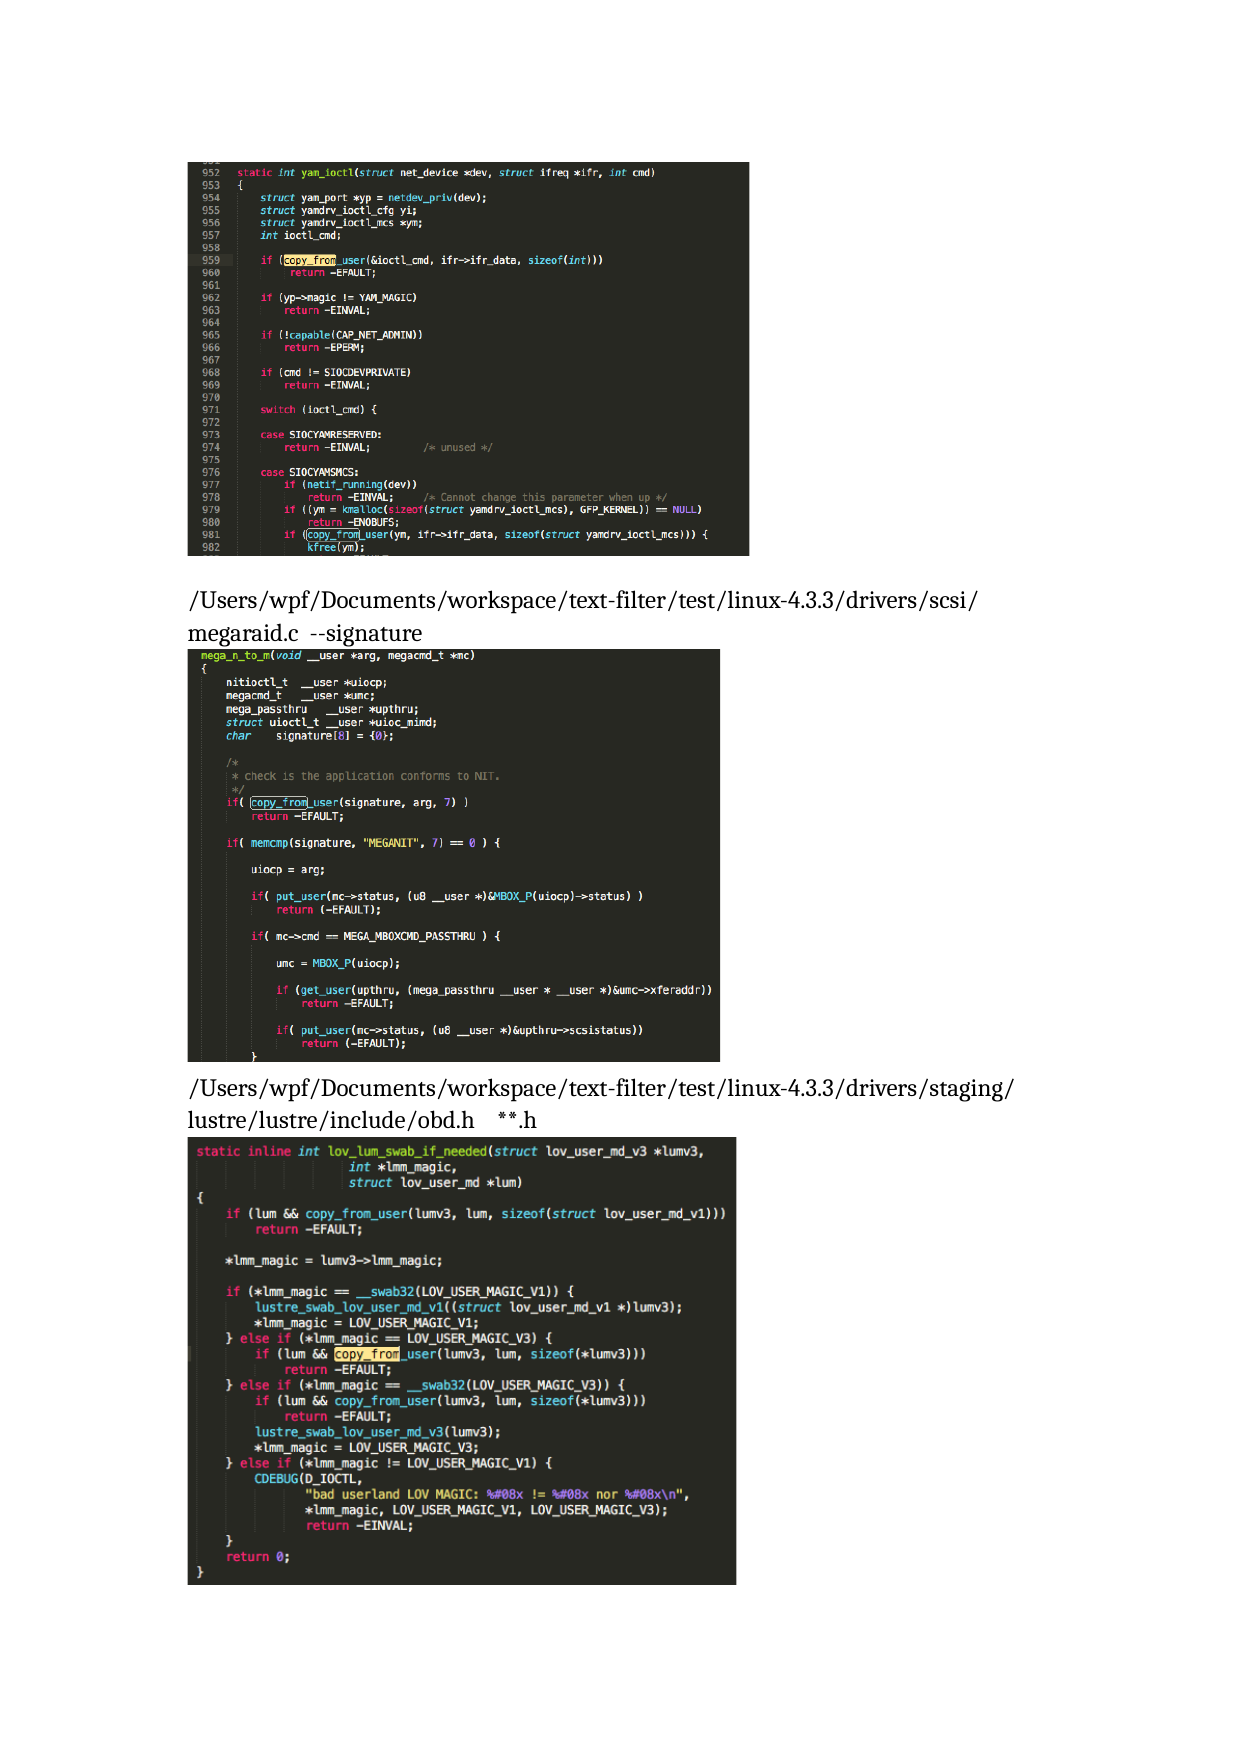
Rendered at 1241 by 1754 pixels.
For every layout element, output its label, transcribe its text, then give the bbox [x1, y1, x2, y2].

picture [187, 162, 750, 556]
picture [187, 1137, 737, 1585]
picture [187, 649, 721, 1062]
text /Users/wpf/Documents/workspace/text-filter/test/linux-4.3.3/drivers/scsi/megaraid.c --signature [187, 584, 1053, 649]
text /Users/wpf/Documents/workspace/text-filter/test/linux-4.3.3/drivers/staging/lustre/lustre/include/obd.h **.h [187, 1072, 1053, 1137]
